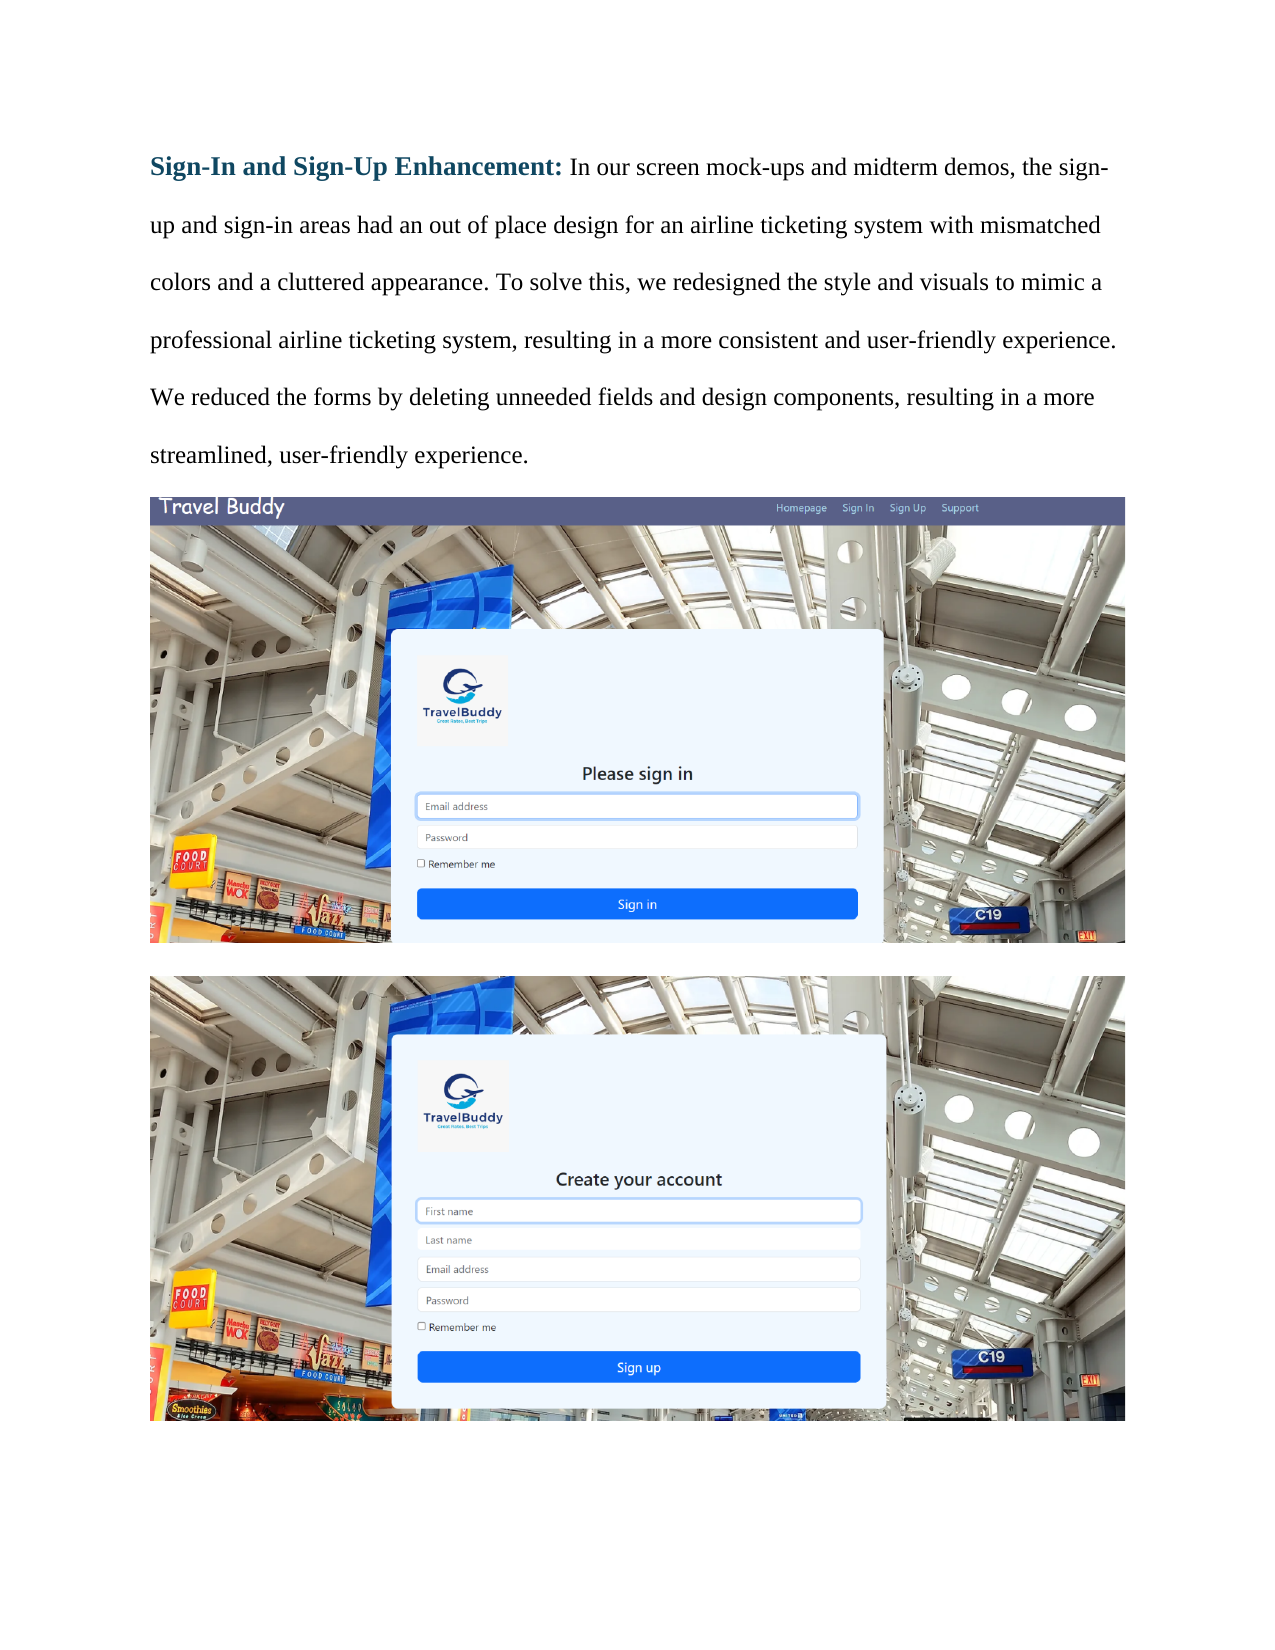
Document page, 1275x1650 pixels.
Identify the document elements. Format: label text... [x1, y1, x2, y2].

picture [150, 976, 1125, 1421]
picture [150, 497, 1125, 943]
text Sign-In and Sign-Up Enhancement: In our screen mock-ups and midterm demos, the sign-up and sign-in areas had an out of place design for an airline ticketing system with mismatched colors and a cluttered appearance. To solve this, we redesigned the style and visuals to mimic a professional airline ticketing system, resulting in a more consistent and user-friendly experience. We reduced the forms by deleting unneeded fields and design components, resulting in a more streamlined, user-friendly experience. [150, 150, 1125, 469]
